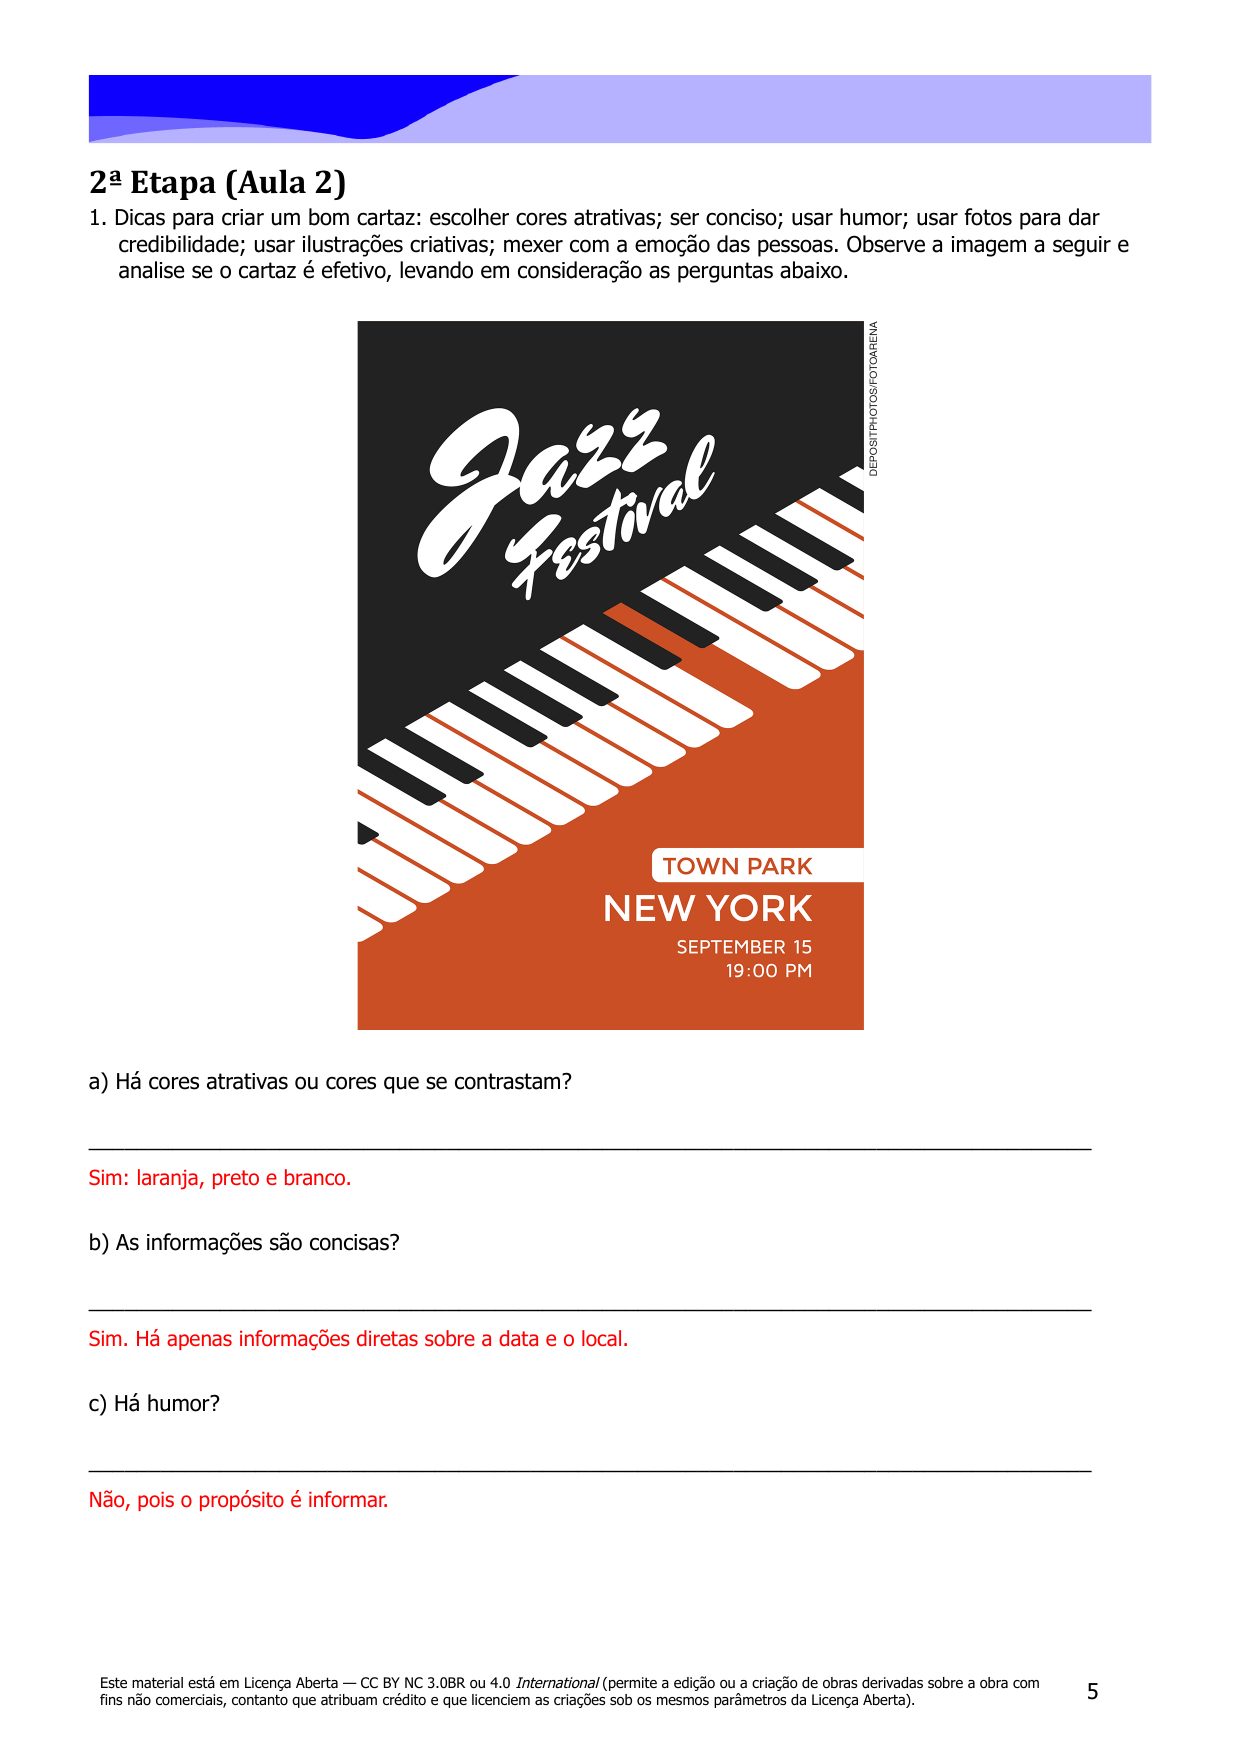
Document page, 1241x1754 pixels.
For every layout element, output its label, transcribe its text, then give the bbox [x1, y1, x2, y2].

text c) Há humor? [89, 1389, 1152, 1416]
text b) As informações são concisas? [89, 1228, 1152, 1255]
text a) Há cores atrativas ou cores que se contrastam? [89, 1068, 1152, 1094]
text 1. Dicas para criar um bom cartaz: escolher cores atrativas; ser conciso; usar humor; usar fotos para dar credibilidade; usar ilustrações criativas; mexer com a emoção das pessoas. Observe a imagem a seguir e analise se o cartaz é efetivo, levando em consideração as perguntas abaixo. [89, 204, 1152, 283]
picture [88, 75, 1152, 156]
text 2ª Etapa (Aula 2) [89, 162, 1152, 201]
text ____________________________________________________________________________________ [89, 1422, 1152, 1481]
text Não, pois o propósito é informar. [89, 1487, 1152, 1512]
text Sim. Há apenas informações diretas sobre a data e o local. [89, 1326, 1152, 1351]
picture [357, 321, 883, 1030]
text Sim: laranja, preto e branco. [89, 1165, 1152, 1190]
text ____________________________________________________________________________________ [89, 1100, 1152, 1159]
text ____________________________________________________________________________________ [89, 1261, 1152, 1320]
